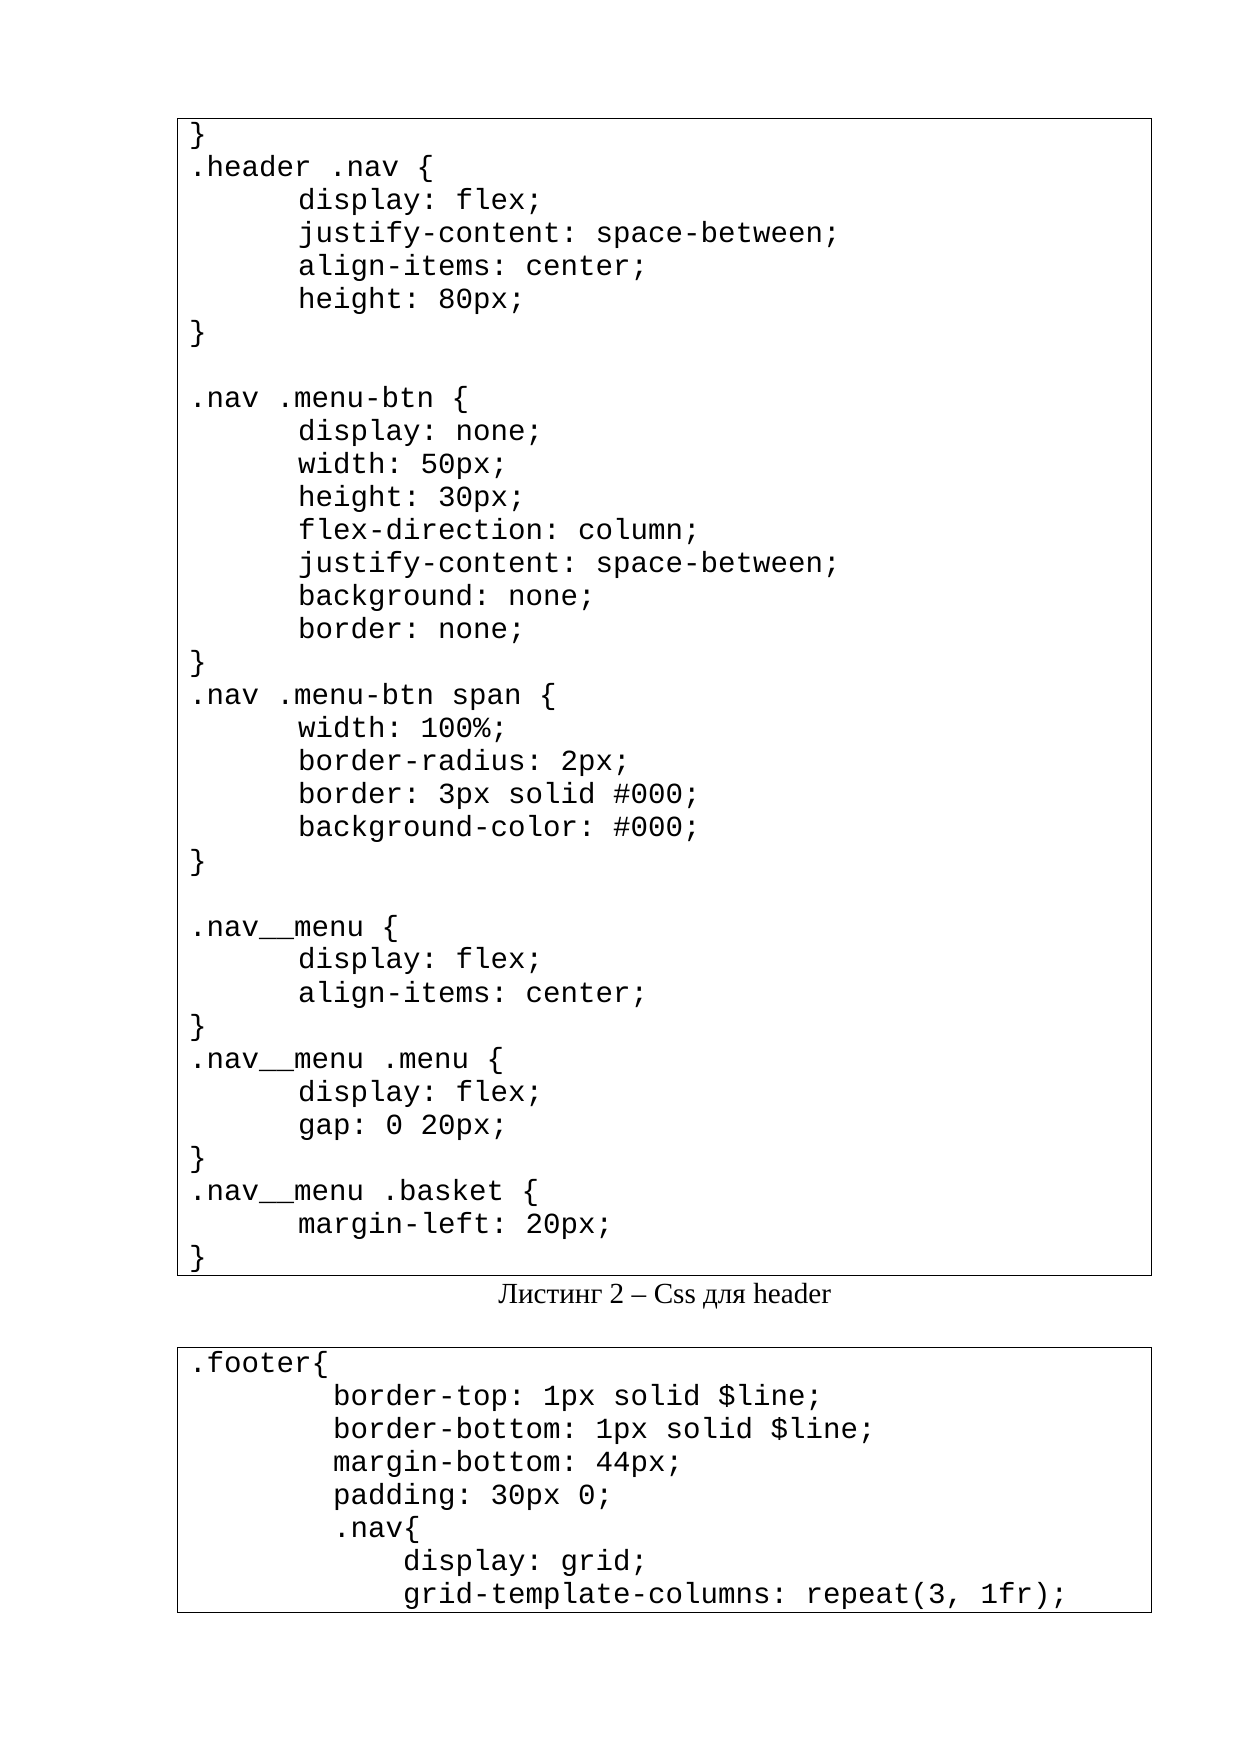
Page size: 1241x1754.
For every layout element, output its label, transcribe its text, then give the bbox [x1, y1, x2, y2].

text Листинг 2 – Css для header [177, 1276, 1152, 1309]
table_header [178, 119, 1151, 1275]
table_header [178, 1348, 1151, 1612]
